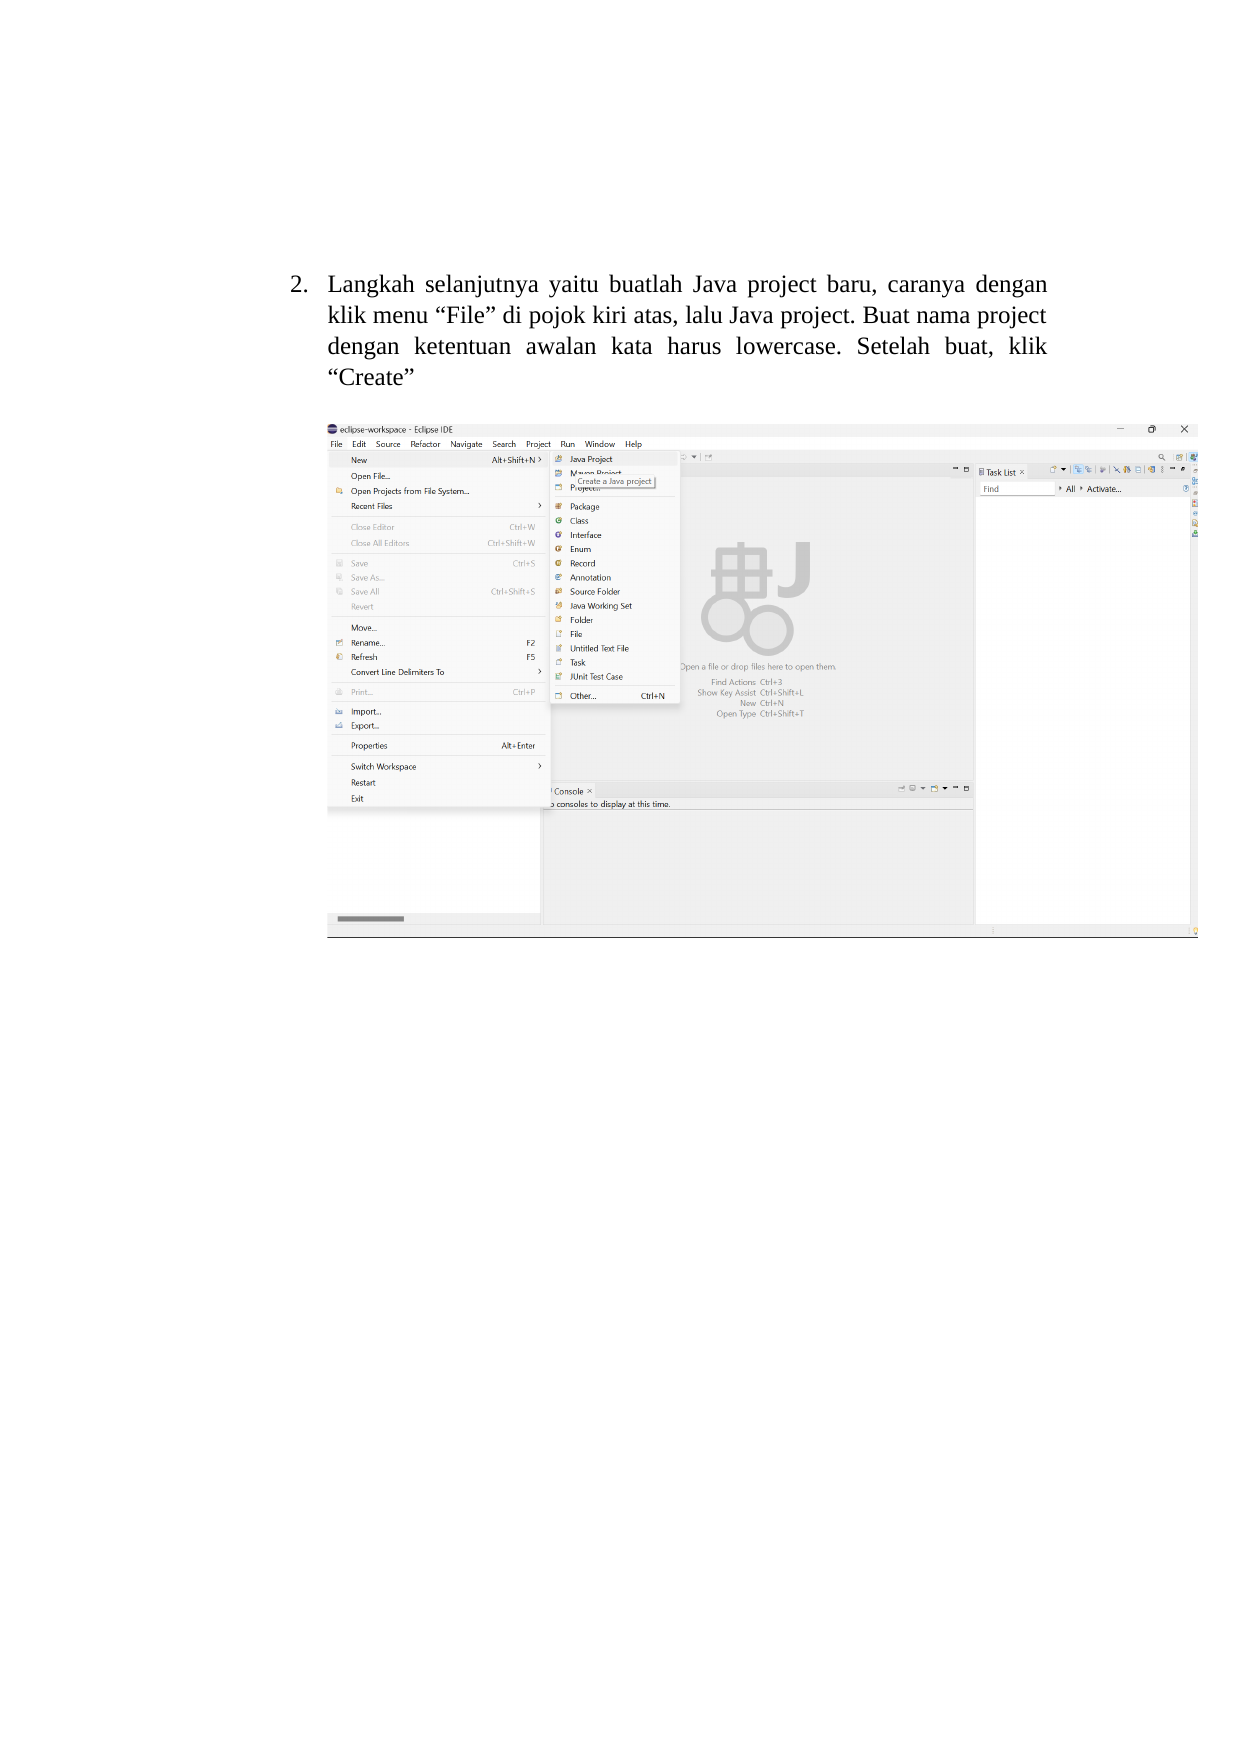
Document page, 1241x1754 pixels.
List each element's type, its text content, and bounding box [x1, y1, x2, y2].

list Langkah selanjutnya yaitu buatlah Java project baru, caranya dengan klik menu “File” di pojok kiri atas, lalu Java project. Buat nama project dengan ketentuan awalan kata harus lowercase. Setelah buat, klik “Create” [290, 269, 1048, 391]
picture [327, 424, 1198, 938]
